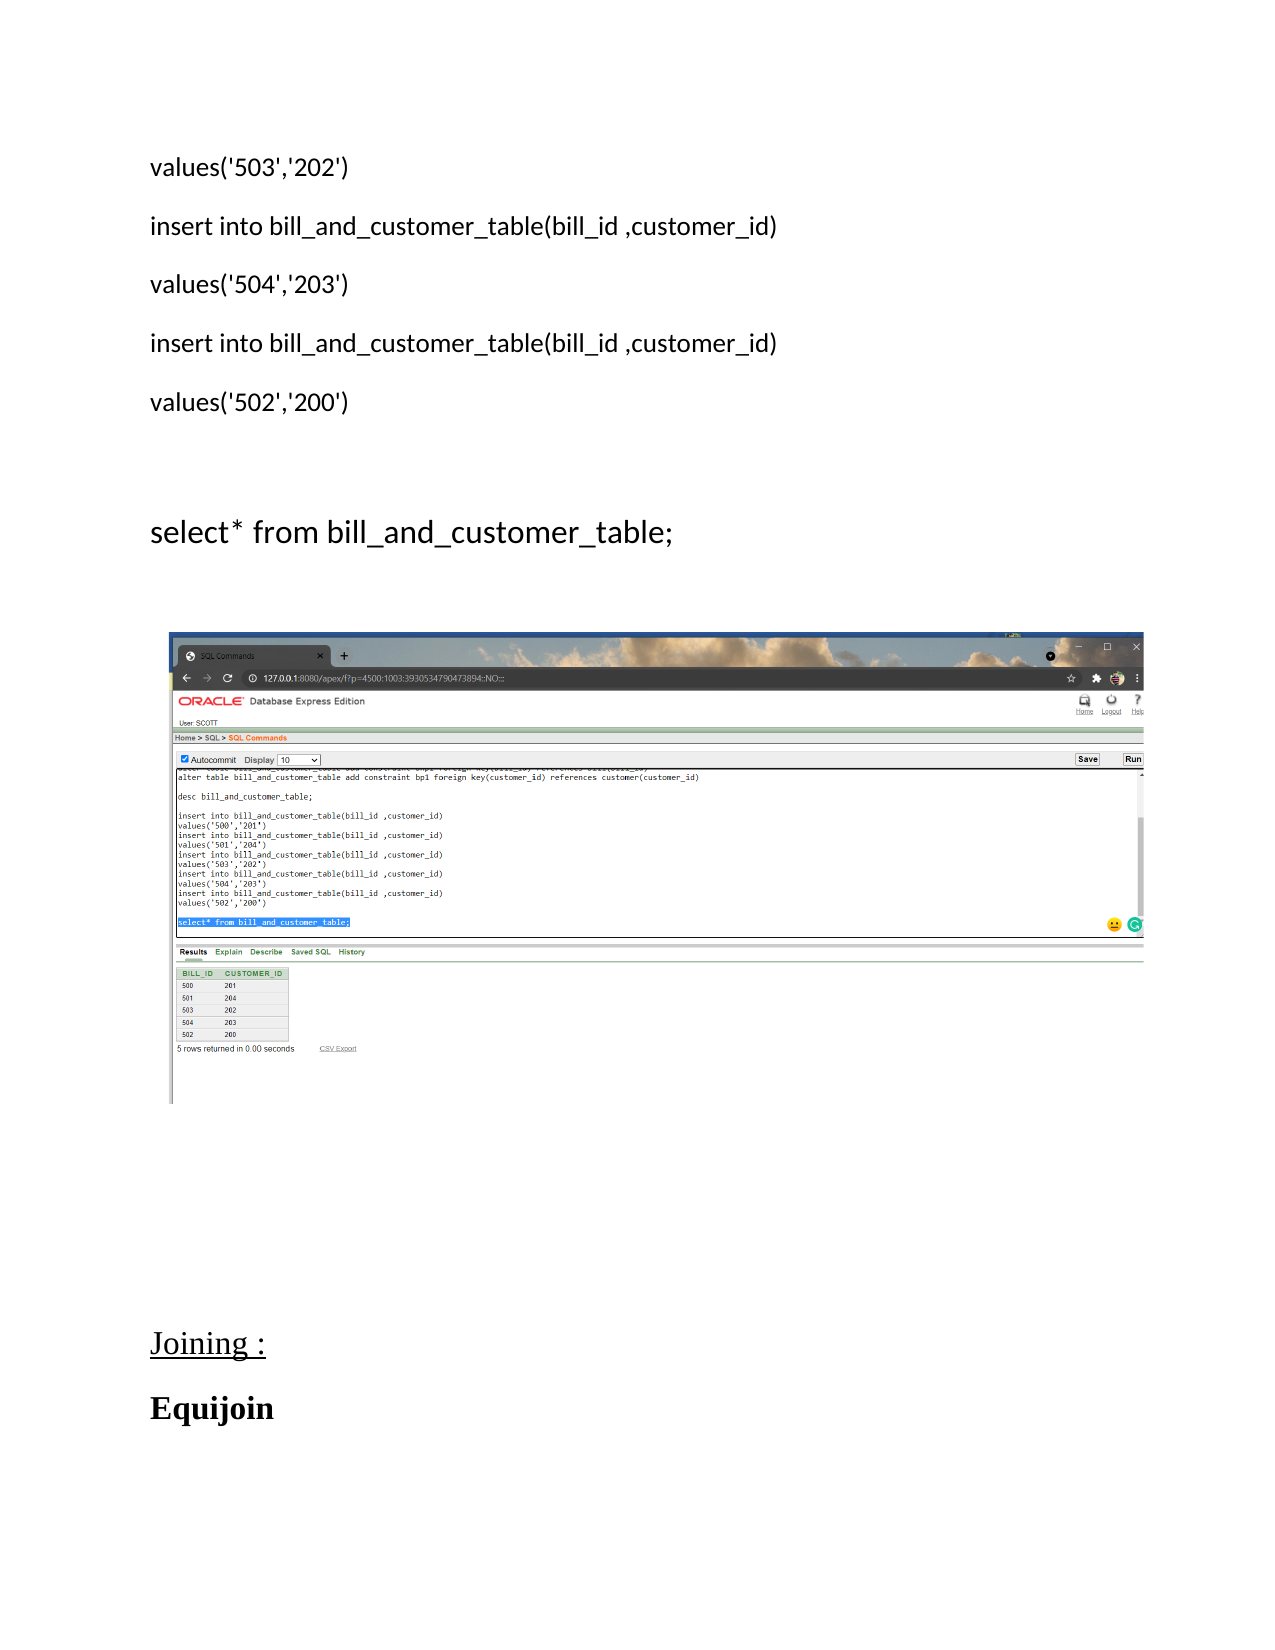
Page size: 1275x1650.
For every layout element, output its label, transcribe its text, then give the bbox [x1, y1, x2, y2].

text values('503','202') [150, 150, 1125, 183]
text Equijoin [150, 1388, 1125, 1427]
text values('504','203') [150, 267, 1125, 301]
text Joining : [150, 1323, 1125, 1362]
text select* from bill_and_customer_table; [150, 511, 1125, 552]
text values('502','200') [150, 385, 1125, 418]
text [150, 209, 1125, 242]
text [150, 326, 1125, 359]
